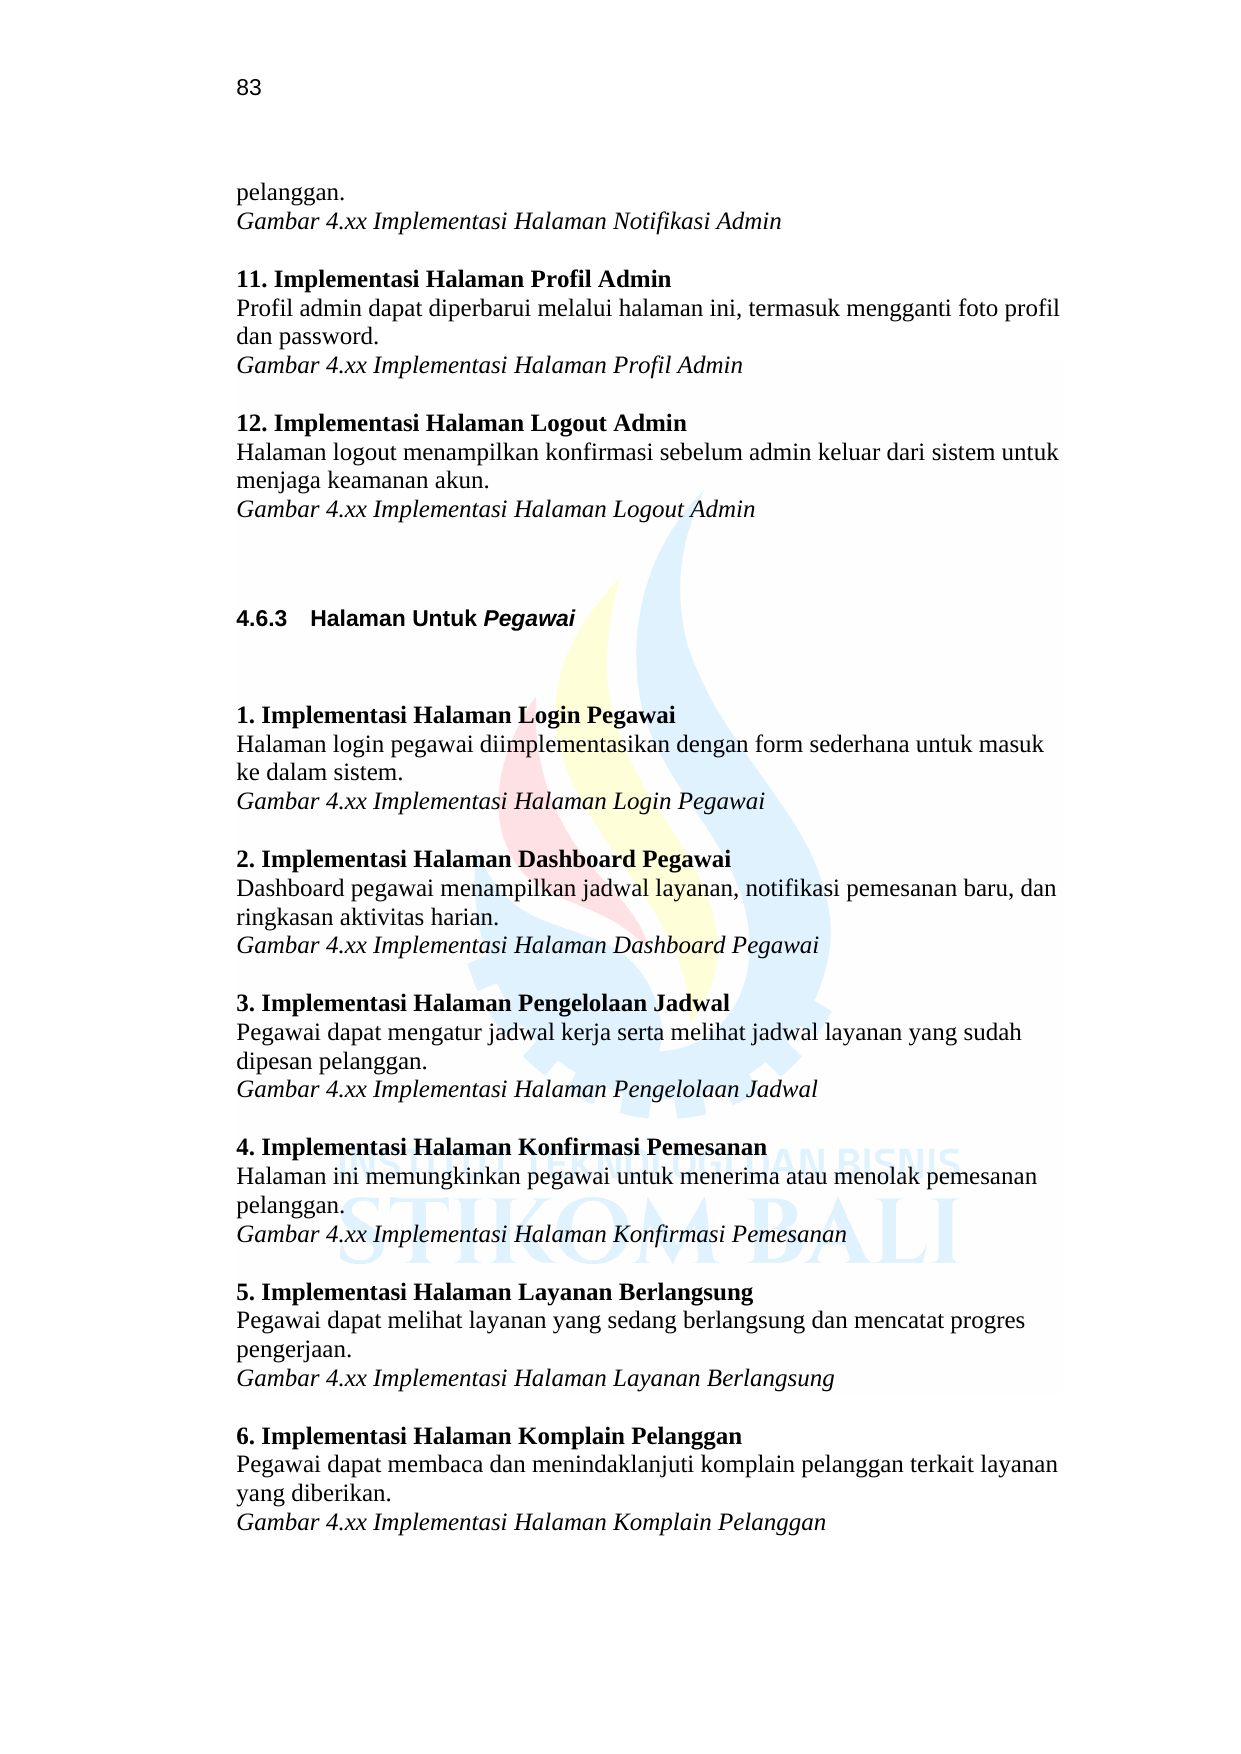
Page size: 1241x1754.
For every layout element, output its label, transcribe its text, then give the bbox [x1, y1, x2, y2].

text 11. Implementasi Halaman Profil Admin Profil admin dapat diperbarui melalui halaman ini, termasuk mengganti foto profil dan password. Gambar 4.xx Implementasi Halaman Profil Admin [236, 264, 1063, 379]
text 4. Implementasi Halaman Konfirmasi Pemesanan Halaman ini memungkinkan pegawai untuk menerima atau menolak pemesanan pelanggan. Gambar 4.xx Implementasi Halaman Konfirmasi Pemesanan [236, 1132, 1063, 1247]
text 2. Implementasi Halaman Dashboard Pegawai Dashboard pegawai menampilkan jadwal layanan, notifikasi pemesanan baru, dan ringkasan aktivitas harian. Gambar 4.xx Implementasi Halaman Dashboard Pegawai [236, 844, 1063, 959]
subtitle Halaman Untuk Pegawai [236, 605, 1063, 631]
text 6. Implementasi Halaman Komplain Pelanggan Pegawai dapat membaca dan menindaklanjuti komplain pelanggan terkait layanan yang diberikan. Gambar 4.xx Implementasi Halaman Komplain Pelanggan [236, 1421, 1063, 1536]
text 3. Implementasi Halaman Pengelolaan Jadwal Pegawai dapat mengatur jadwal kerja serta melihat jadwal layanan yang sudah dipesan pelanggan. Gambar 4.xx Implementasi Halaman Pengelolaan Jadwal [236, 988, 1063, 1103]
text 1. Implementasi Halaman Login Pegawai Halaman login pegawai diimplementasikan dengan form sederhana untuk masuk ke dalam sistem. Gambar 4.xx Implementasi Halaman Login Pegawai [236, 700, 1063, 815]
text 12. Implementasi Halaman Logout Admin Halaman logout menampilkan konfirmasi sebelum admin keluar dari sistem untuk menjaga keamanan akun. Gambar 4.xx Implementasi Halaman Logout Admin [236, 408, 1063, 523]
text 5. Implementasi Halaman Layanan Berlangsung Pegawai dapat melihat layanan yang sedang berlangsung dan mencatat progres pengerjaan. Gambar 4.xx Implementasi Halaman Layanan Berlangsung [236, 1277, 1063, 1392]
